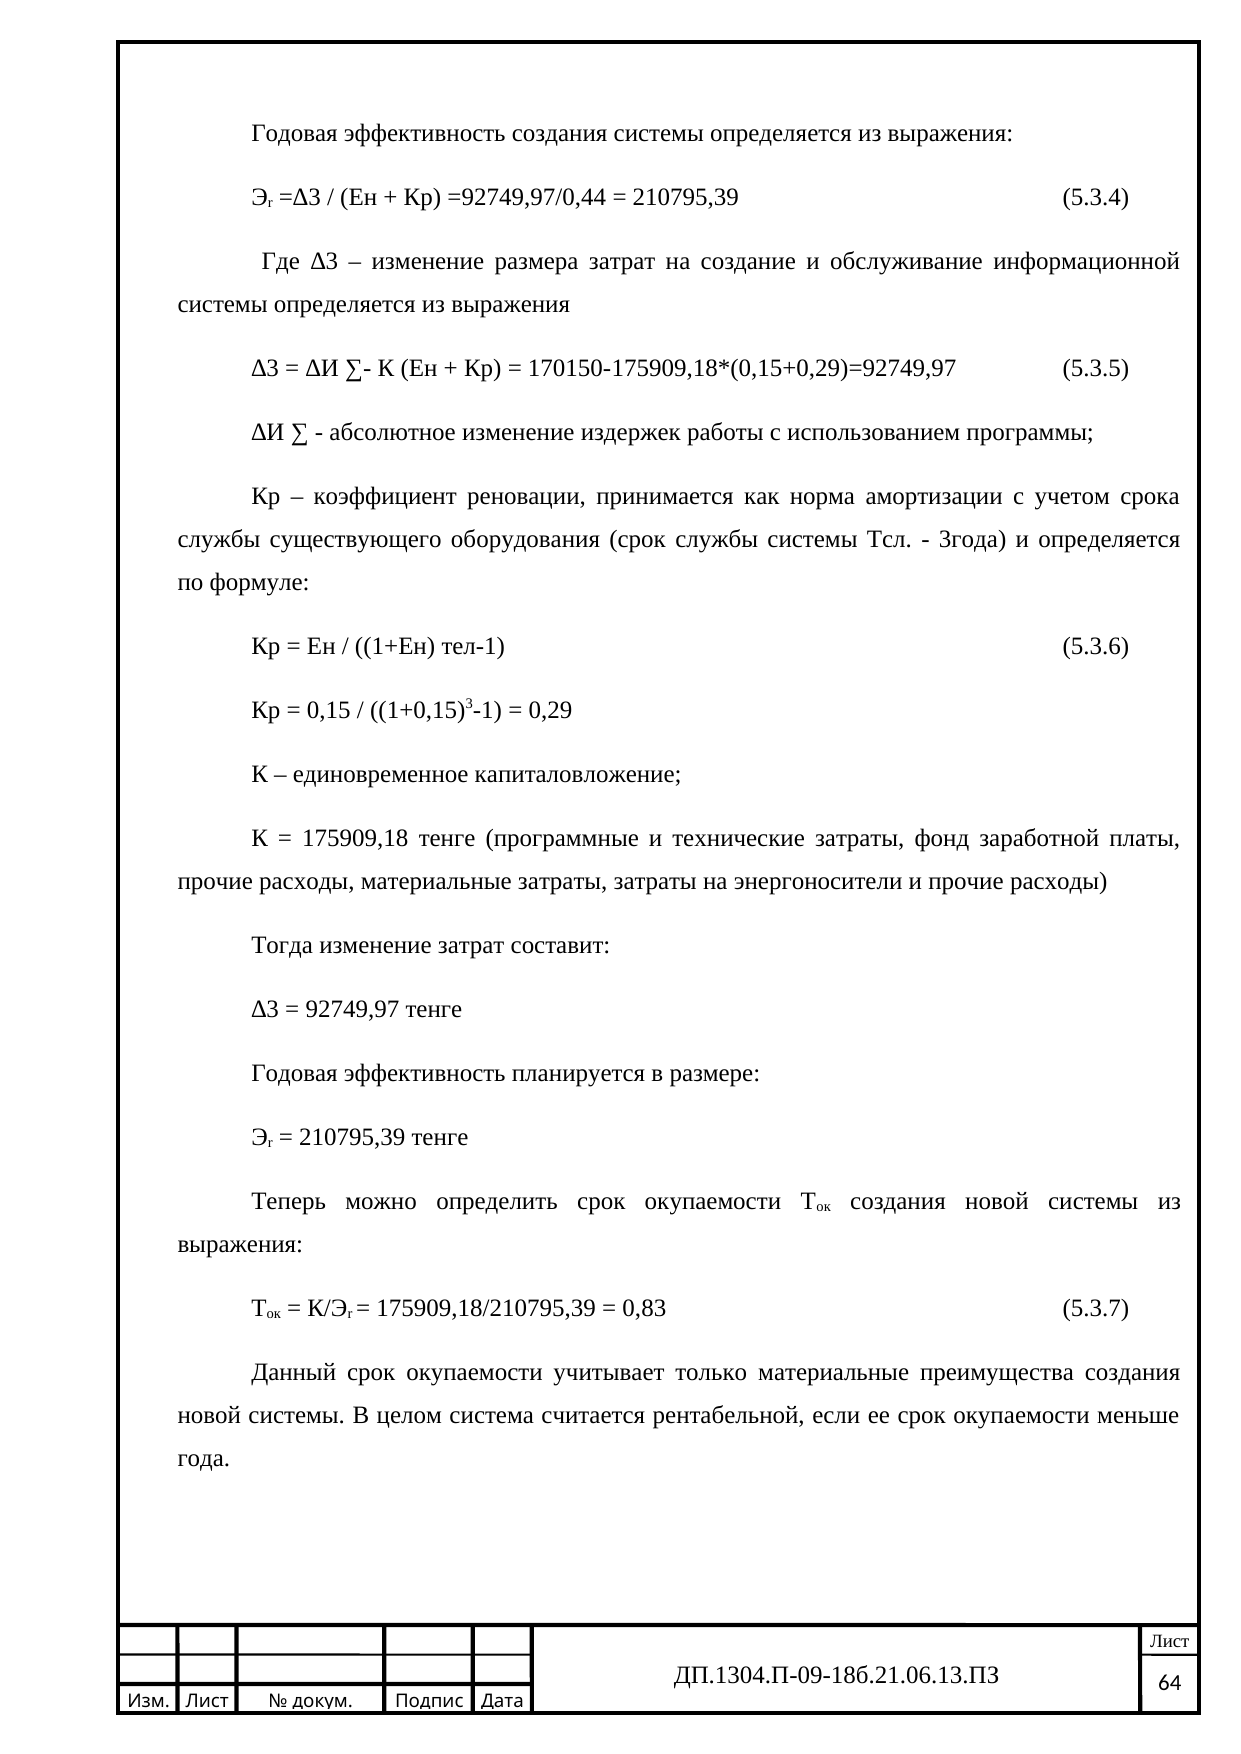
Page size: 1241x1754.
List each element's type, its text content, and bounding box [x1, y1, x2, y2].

text Эr =∆3 / (Ен + Кр) =92749,97/0,44 = 210795,39 (5.3.4) [177, 182, 1181, 211]
text ∆3 = ∆И ∑- К (Ен + Кр) = 170150-175909,18*(0,15+0,29)=92749,97 (5.3.5) [177, 353, 1181, 382]
text Теперь можно определить срок окупаемости Ток создания новой системы из выражения: [177, 1186, 1181, 1258]
text К – единовременное капиталовложение; [177, 759, 1181, 788]
text Годовая эффективность планируется в размере: [177, 1058, 1181, 1087]
text Годовая эффективность создания системы определяется из выражения: [177, 118, 1181, 147]
text Данный срок окупаемости учитывает только материальные преимущества создания новой системы. В целом система считается рентабельной, если ее срок окупаемости меньше года. [177, 1357, 1181, 1472]
text ∆3 = 92749,97 тенге [177, 994, 1181, 1023]
text ∆И ∑ - абсолютное изменение издержек работы с использованием программы; [177, 417, 1181, 446]
text Кр = 0,15 / ((1+0,15)3-1) = 0,29 [177, 695, 1181, 724]
text К = 175909,18 тенге (программные и технические затраты, фонд заработной платы, прочие расходы, материальные затраты, затраты на энергоносители и прочие расходы) [177, 823, 1181, 895]
text Эr = 210795,39 тенге [177, 1122, 1181, 1151]
text Тогда изменение затрат составит: [177, 930, 1181, 959]
text Ток = К/Эr = 175909,18/210795,39 = 0,83 (5.3.7) [177, 1293, 1181, 1322]
text Кр = Ен / ((1+Ен) тел-1) (5.3.6) [177, 631, 1181, 660]
text Где ∆3 – изменение размера затрат на создание и обслуживание информационной системы определяется из выражения [177, 246, 1181, 318]
text Кр – коэффициент реновации, принимается как норма амортизации с учетом срока службы существующего оборудования (срок службы системы Тсл. - 3года) и определяется по формуле: [177, 481, 1181, 596]
